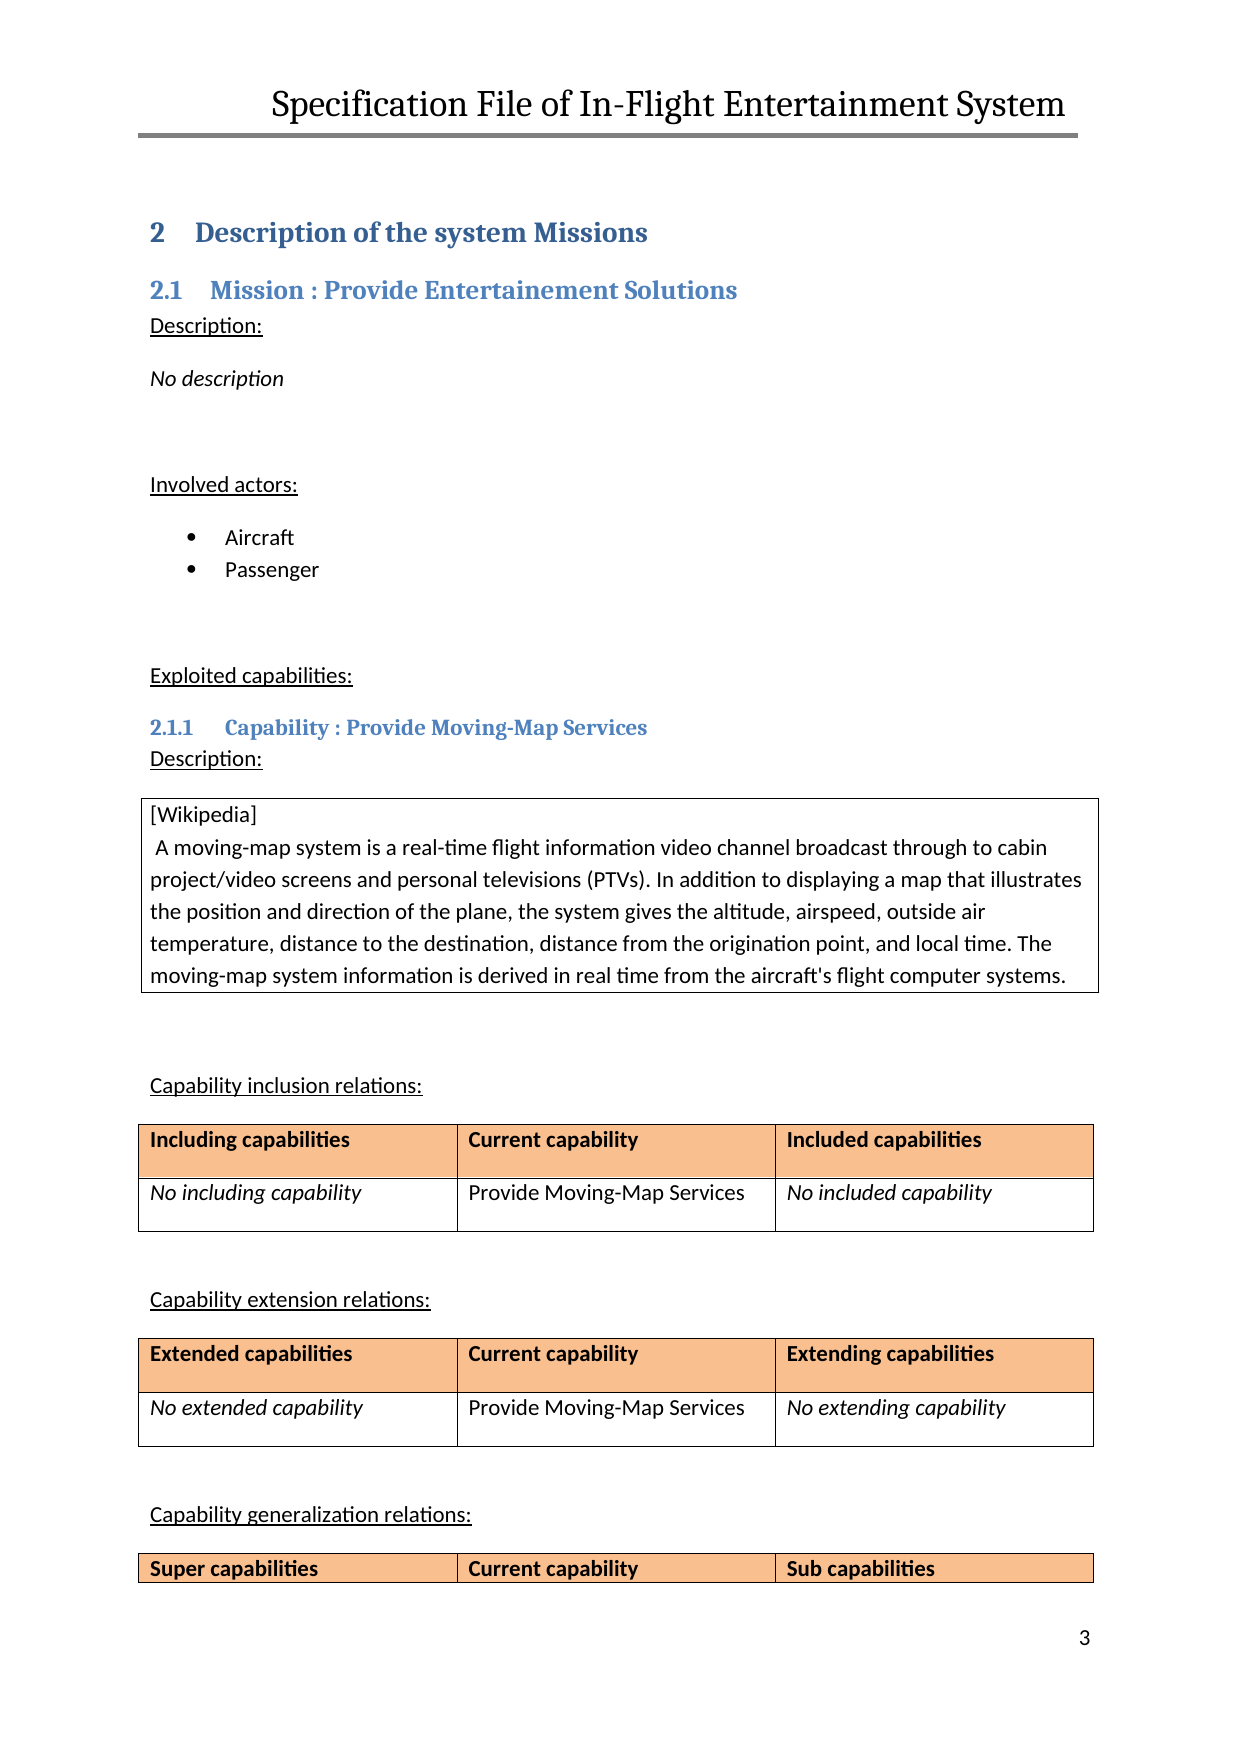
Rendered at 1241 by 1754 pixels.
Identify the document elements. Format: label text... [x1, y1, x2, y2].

table_header Current capability [458, 1554, 775, 1582]
table_header Extending capabilities [776, 1339, 1093, 1392]
subtitle Description of the system Missions [150, 216, 1090, 249]
table_cell Provide Moving-Map Services [458, 1393, 775, 1446]
table_header Current capability [458, 1125, 775, 1177]
list Aircraft [187, 523, 1090, 551]
text Involved actors: [150, 470, 1090, 498]
subtitle Mission : Provide Entertainement Solutions [150, 275, 1090, 306]
table_cell No extended capability [139, 1393, 457, 1446]
text Capability generalization relations: [150, 1500, 1090, 1528]
table_header Super capabilities [139, 1554, 457, 1582]
subtitle Capability : Provide Moving-Map Services [150, 714, 1090, 741]
text Description: [150, 744, 1090, 772]
text [Wikipedia] A moving-map system is a real-time flight information video channel broadcast through to cabin project/video screens and personal televisions (PTVs). In addition to displaying a map that illustrates the position and direction of the plane, the system gives the altitude, airspeed, outside air temperature, distance to the destination, distance from the origination point, and local time. The moving-map system information is derived in real time from the aircraft's flight computer systems. [142, 799, 1098, 992]
text No description [150, 364, 1090, 392]
table_cell No included capability [776, 1179, 1093, 1231]
text Description: [150, 311, 1090, 339]
list Passenger [187, 555, 1090, 583]
table_header Extended capabilities [139, 1339, 457, 1392]
table_cell No including capability [139, 1179, 457, 1231]
table_cell Provide Moving-Map Services [458, 1179, 775, 1231]
table_header Current capability [458, 1339, 775, 1392]
text Capability extension relations: [150, 1285, 1090, 1313]
table_cell No extending capability [776, 1393, 1093, 1446]
table_header Sub capabilities [776, 1554, 1093, 1582]
text Exploited capabilities: [150, 661, 1090, 689]
table_header Including capabilities [139, 1125, 457, 1177]
table_header Included capabilities [776, 1125, 1093, 1177]
text Capability inclusion relations: [150, 1071, 1090, 1099]
